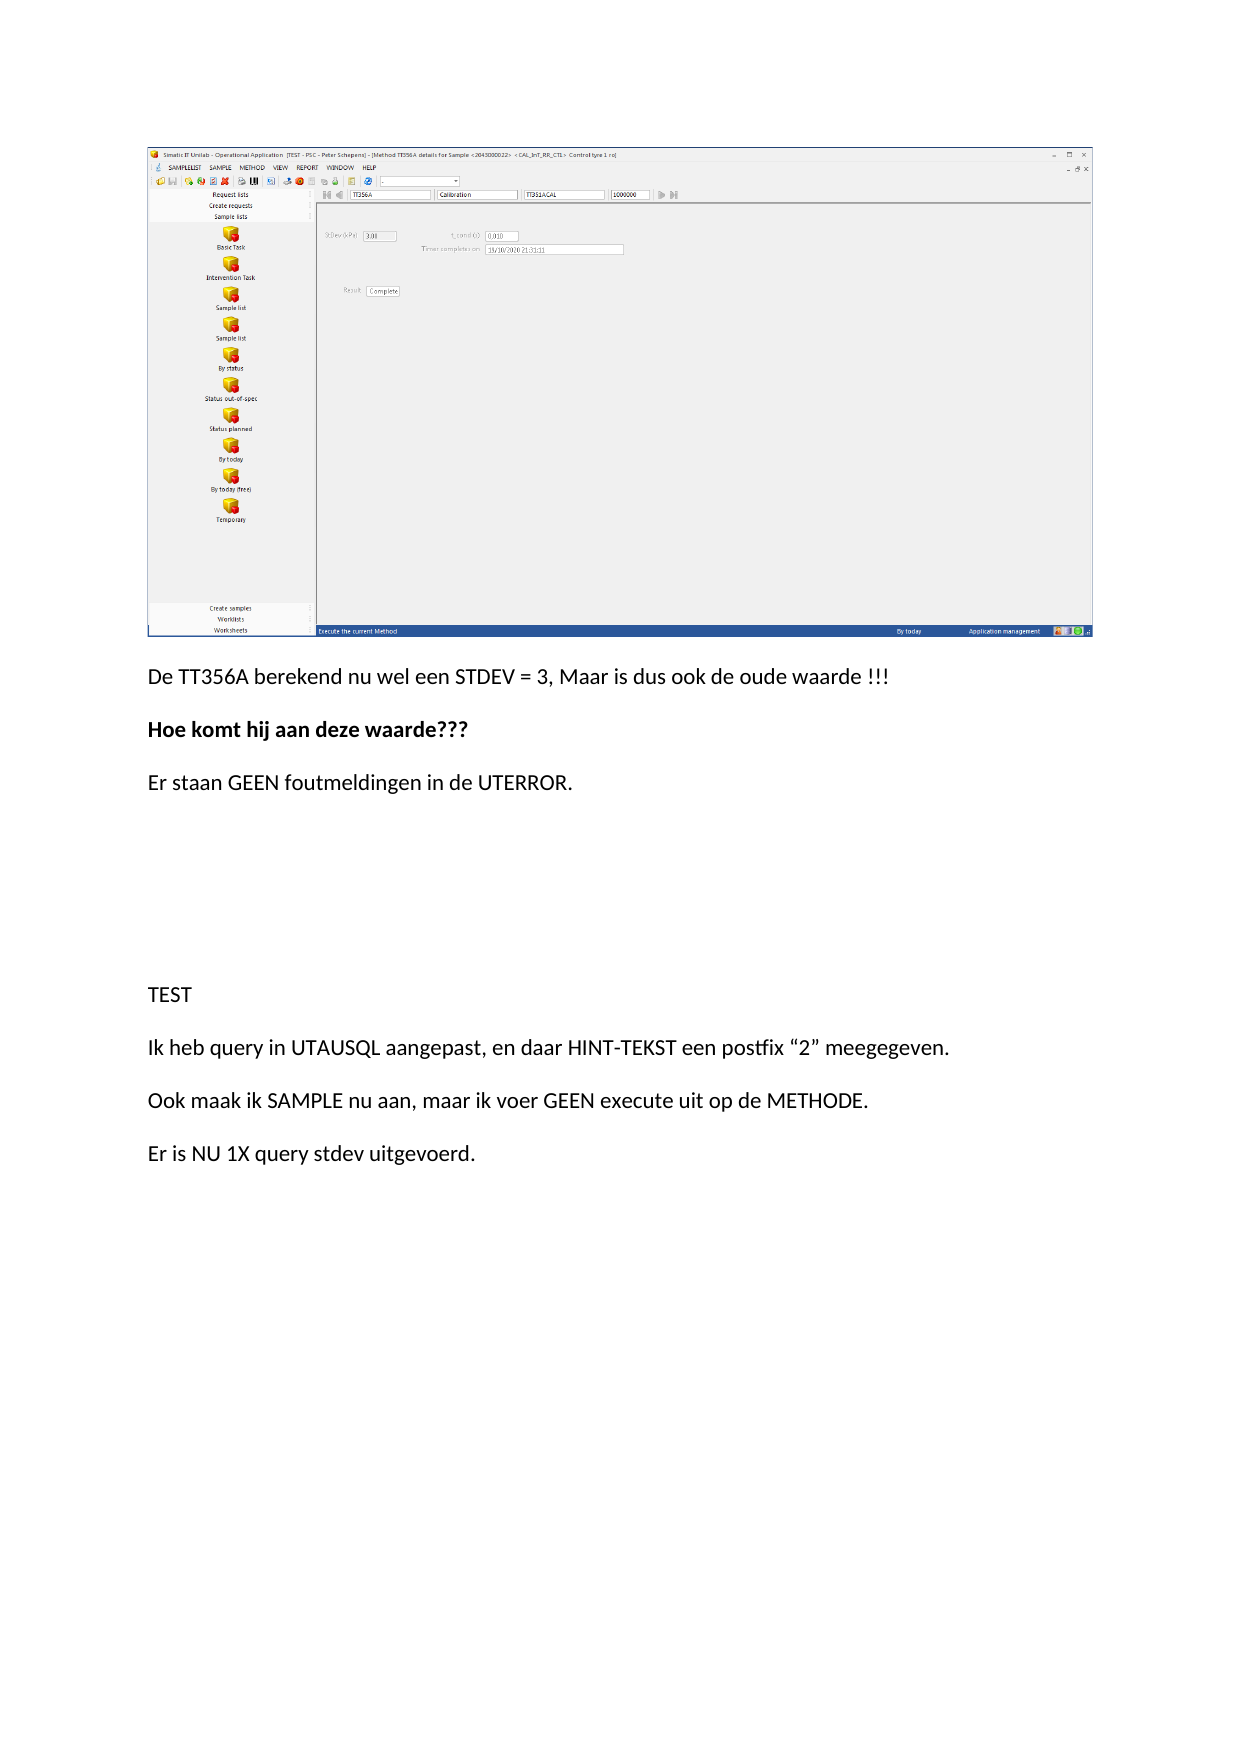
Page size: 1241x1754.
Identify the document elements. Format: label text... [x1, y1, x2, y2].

text TEST [148, 980, 1093, 1008]
text Hoe komt hij aan deze waarde??? [148, 715, 1093, 743]
text Ik heb query in UTAUSQL aangepast, en daar HINT-TEKST een postfix “2” meegegeven. [148, 1033, 1093, 1061]
picture [147, 147, 1093, 637]
text Er is NU 1X query stdev uitgevoerd. [148, 1139, 1093, 1167]
text Er staan GEEN foutmeldingen in de UTERROR. [148, 768, 1093, 796]
text De TT356A berekend nu wel een STDEV = 3, Maar is dus ook de oude waarde !!! [148, 662, 1093, 690]
text Ook maak ik SAMPLE nu aan, maar ik voer GEEN execute uit op de METHODE. [148, 1086, 1093, 1114]
